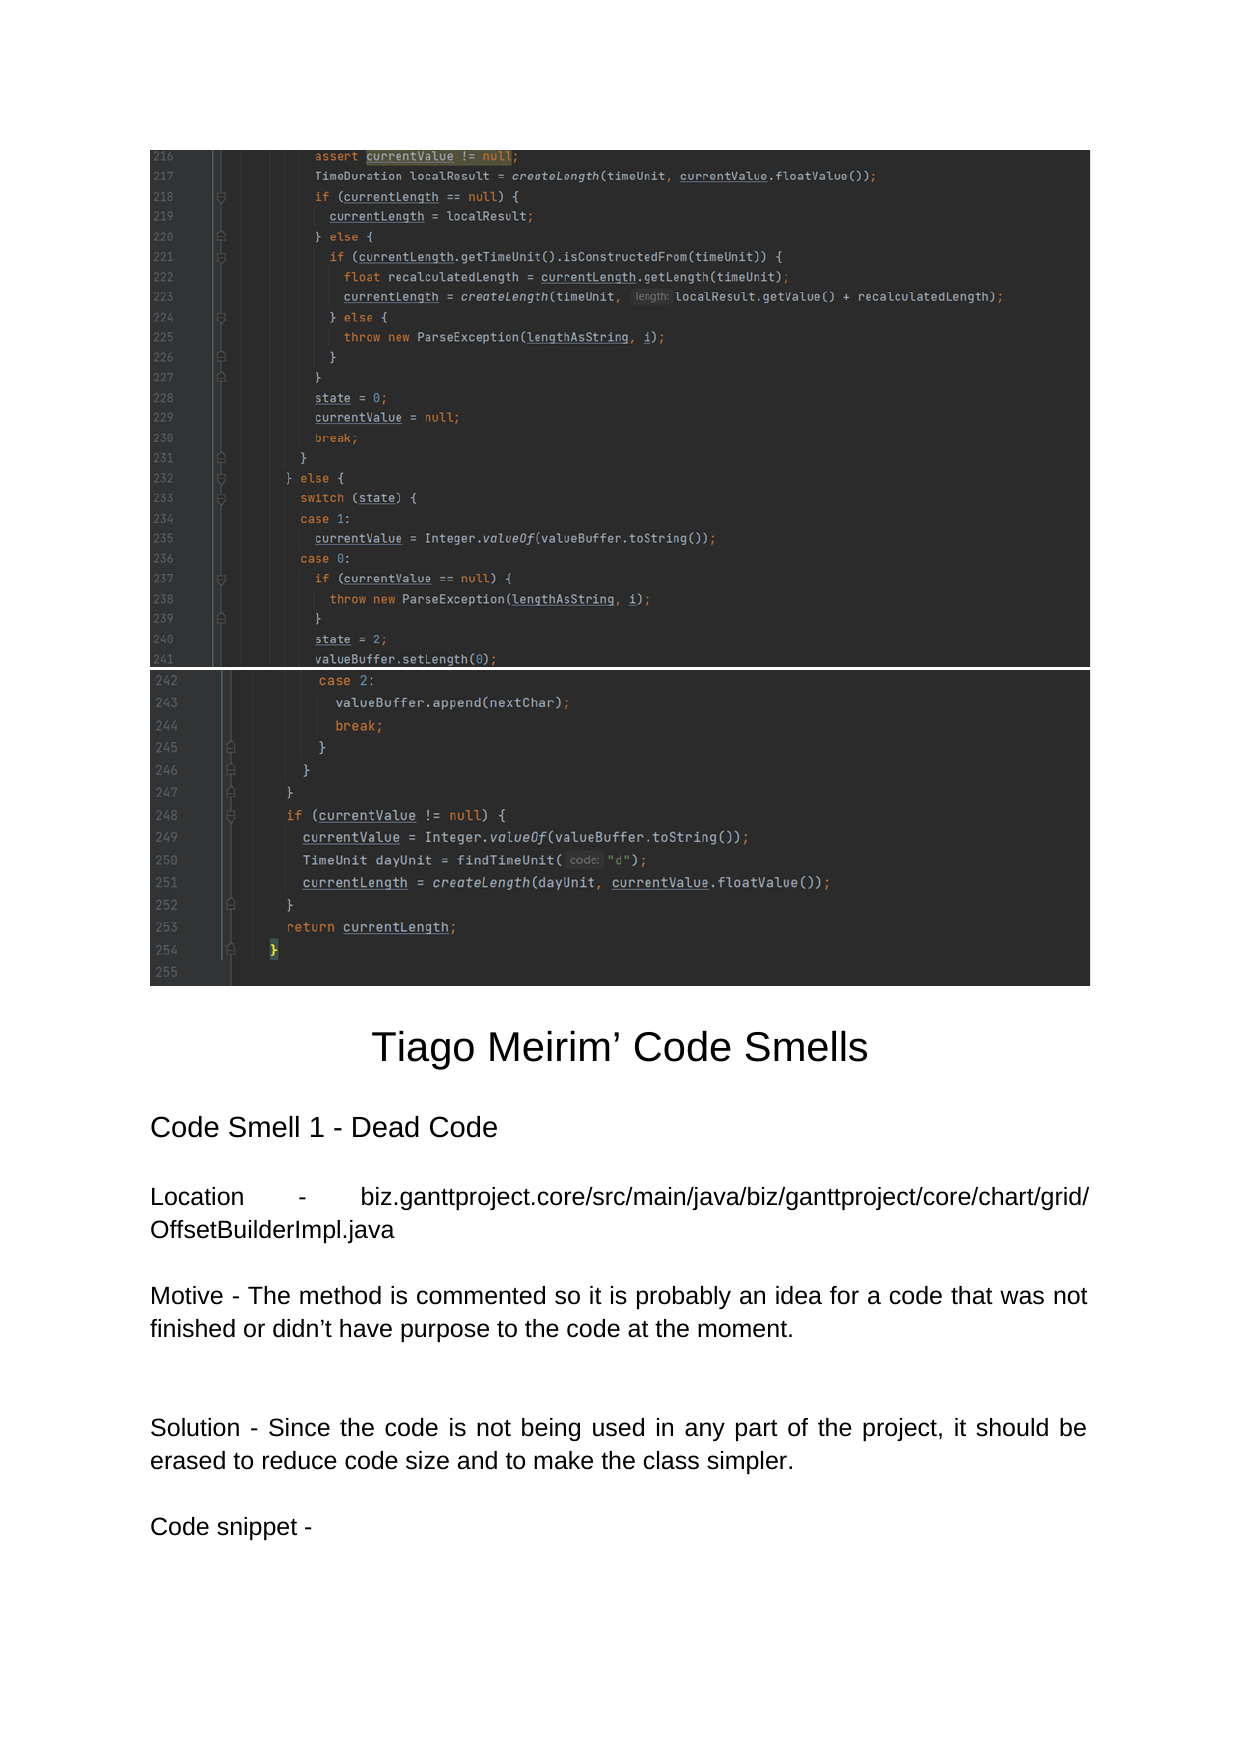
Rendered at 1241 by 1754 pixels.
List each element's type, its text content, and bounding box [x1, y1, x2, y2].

text Code Smell 1 - Dead Code [150, 1110, 1090, 1144]
text Location - biz.ganttproject.core/src/main/java/biz/ganttproject/core/chart/grid/OffsetBuilderImpl.java [150, 1182, 1090, 1243]
text Solution - Since the code is not being used in any part of the project, it should be erased to reduce code size and to make the class simpler. [150, 1413, 1090, 1474]
text Code snippet - [150, 1512, 1090, 1541]
text Tiago Meirim’ Code Smells [150, 1022, 1090, 1070]
picture [150, 670, 1091, 986]
picture [150, 150, 1091, 667]
text Motive - The method is commented so it is probably an idea for a code that was not finished or didn’t have purpose to the code at the moment. [150, 1281, 1090, 1342]
